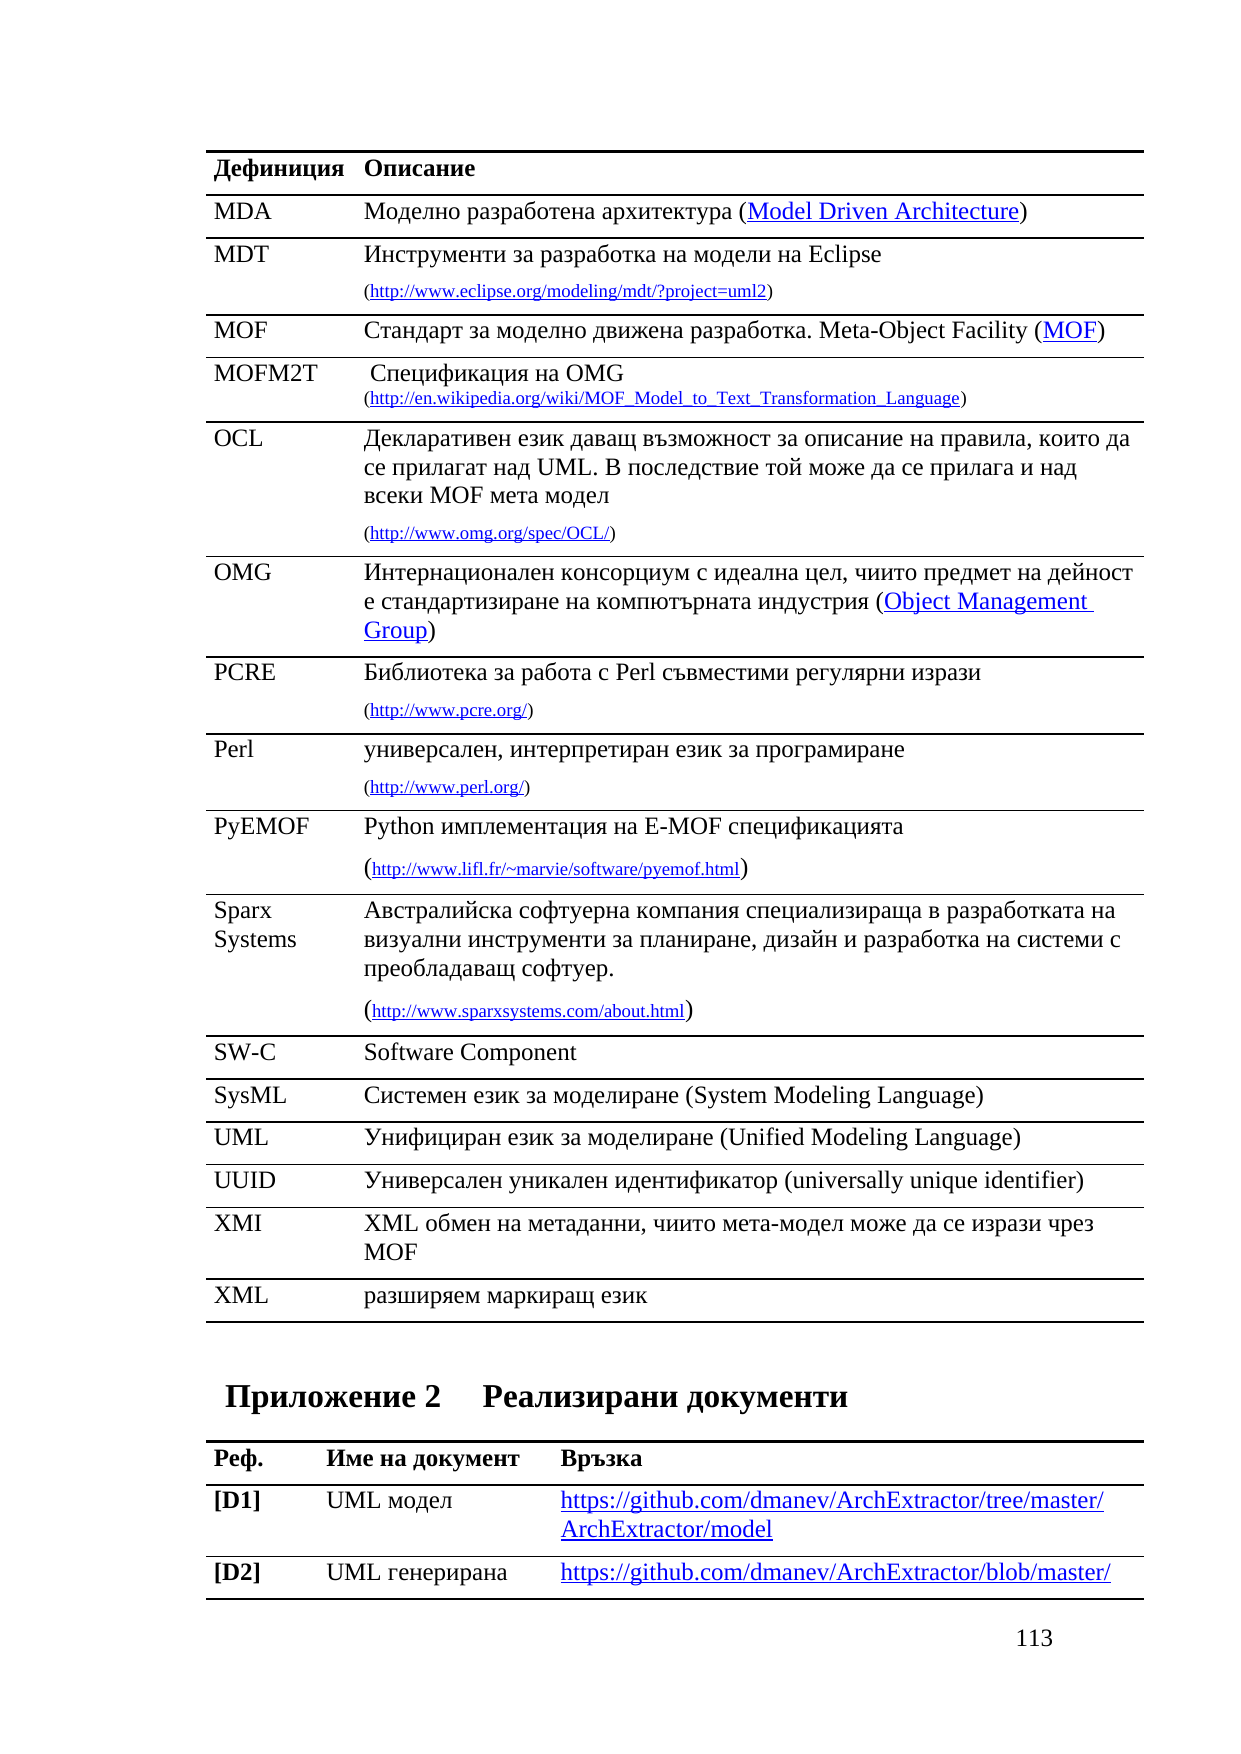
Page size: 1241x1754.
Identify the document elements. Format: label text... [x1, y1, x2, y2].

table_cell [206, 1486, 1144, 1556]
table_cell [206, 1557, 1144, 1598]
table_cell Моделно разработена архитектура (Model Driven Architecture) [356, 196, 1144, 237]
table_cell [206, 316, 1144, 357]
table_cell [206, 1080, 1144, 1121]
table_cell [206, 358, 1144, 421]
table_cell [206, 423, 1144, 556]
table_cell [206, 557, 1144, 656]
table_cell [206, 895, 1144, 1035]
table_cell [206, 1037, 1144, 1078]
table_cell MDA [206, 196, 356, 237]
table_header Дефиниция [206, 153, 356, 194]
text Реализирани документи [225, 1376, 1053, 1414]
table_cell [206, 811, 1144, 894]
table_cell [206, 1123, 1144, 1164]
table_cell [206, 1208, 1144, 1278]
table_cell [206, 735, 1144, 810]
table_cell Инструменти за разработка на модели на Eclipse (http://www.eclipse.org/modeling/mdt/?project=uml2) [356, 239, 1144, 314]
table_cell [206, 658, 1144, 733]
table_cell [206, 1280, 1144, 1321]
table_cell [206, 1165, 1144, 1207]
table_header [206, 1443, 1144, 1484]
table_header Описание [356, 153, 1144, 194]
table_cell MDT [206, 239, 356, 314]
